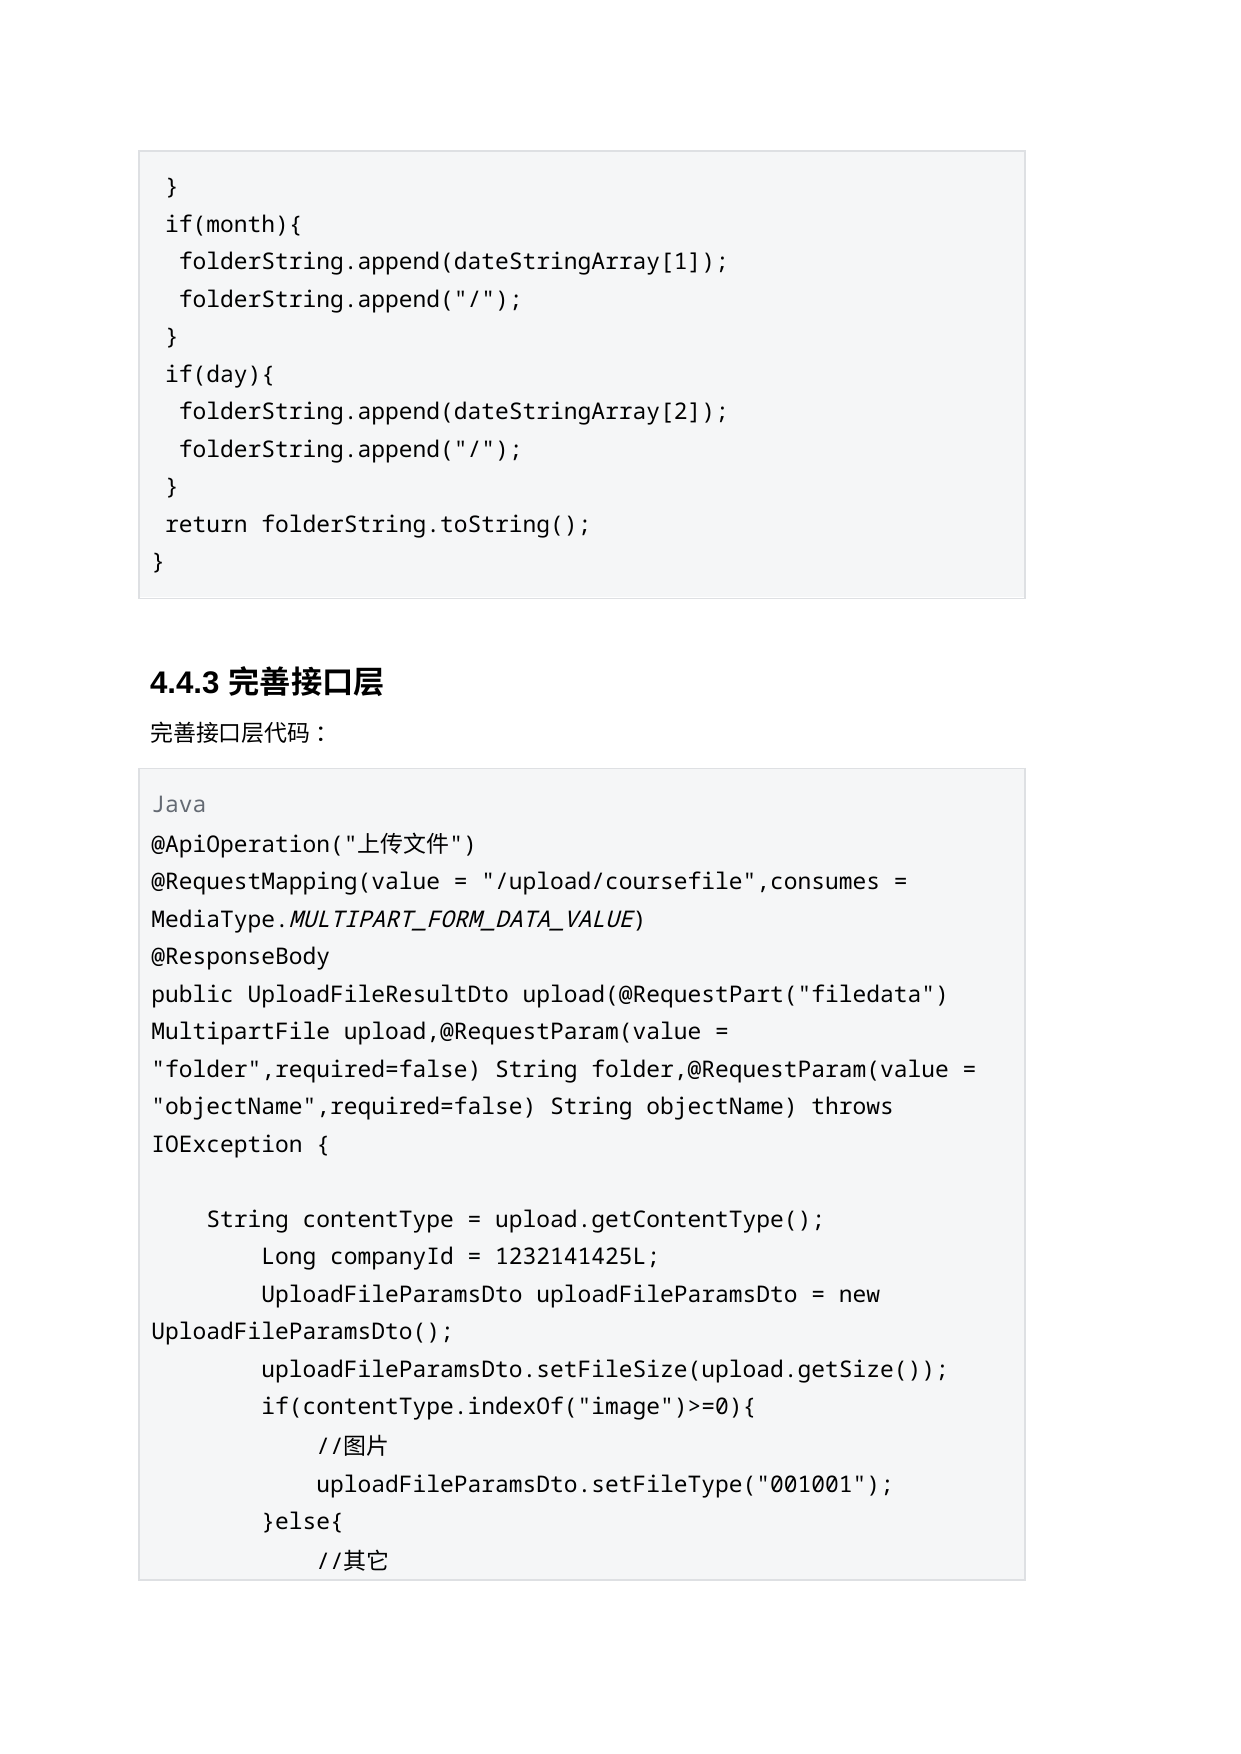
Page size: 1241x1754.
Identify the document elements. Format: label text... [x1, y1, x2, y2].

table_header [140, 152, 1024, 597]
text 完善接口层代码 ： [150, 715, 1090, 748]
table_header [140, 769, 1024, 1579]
